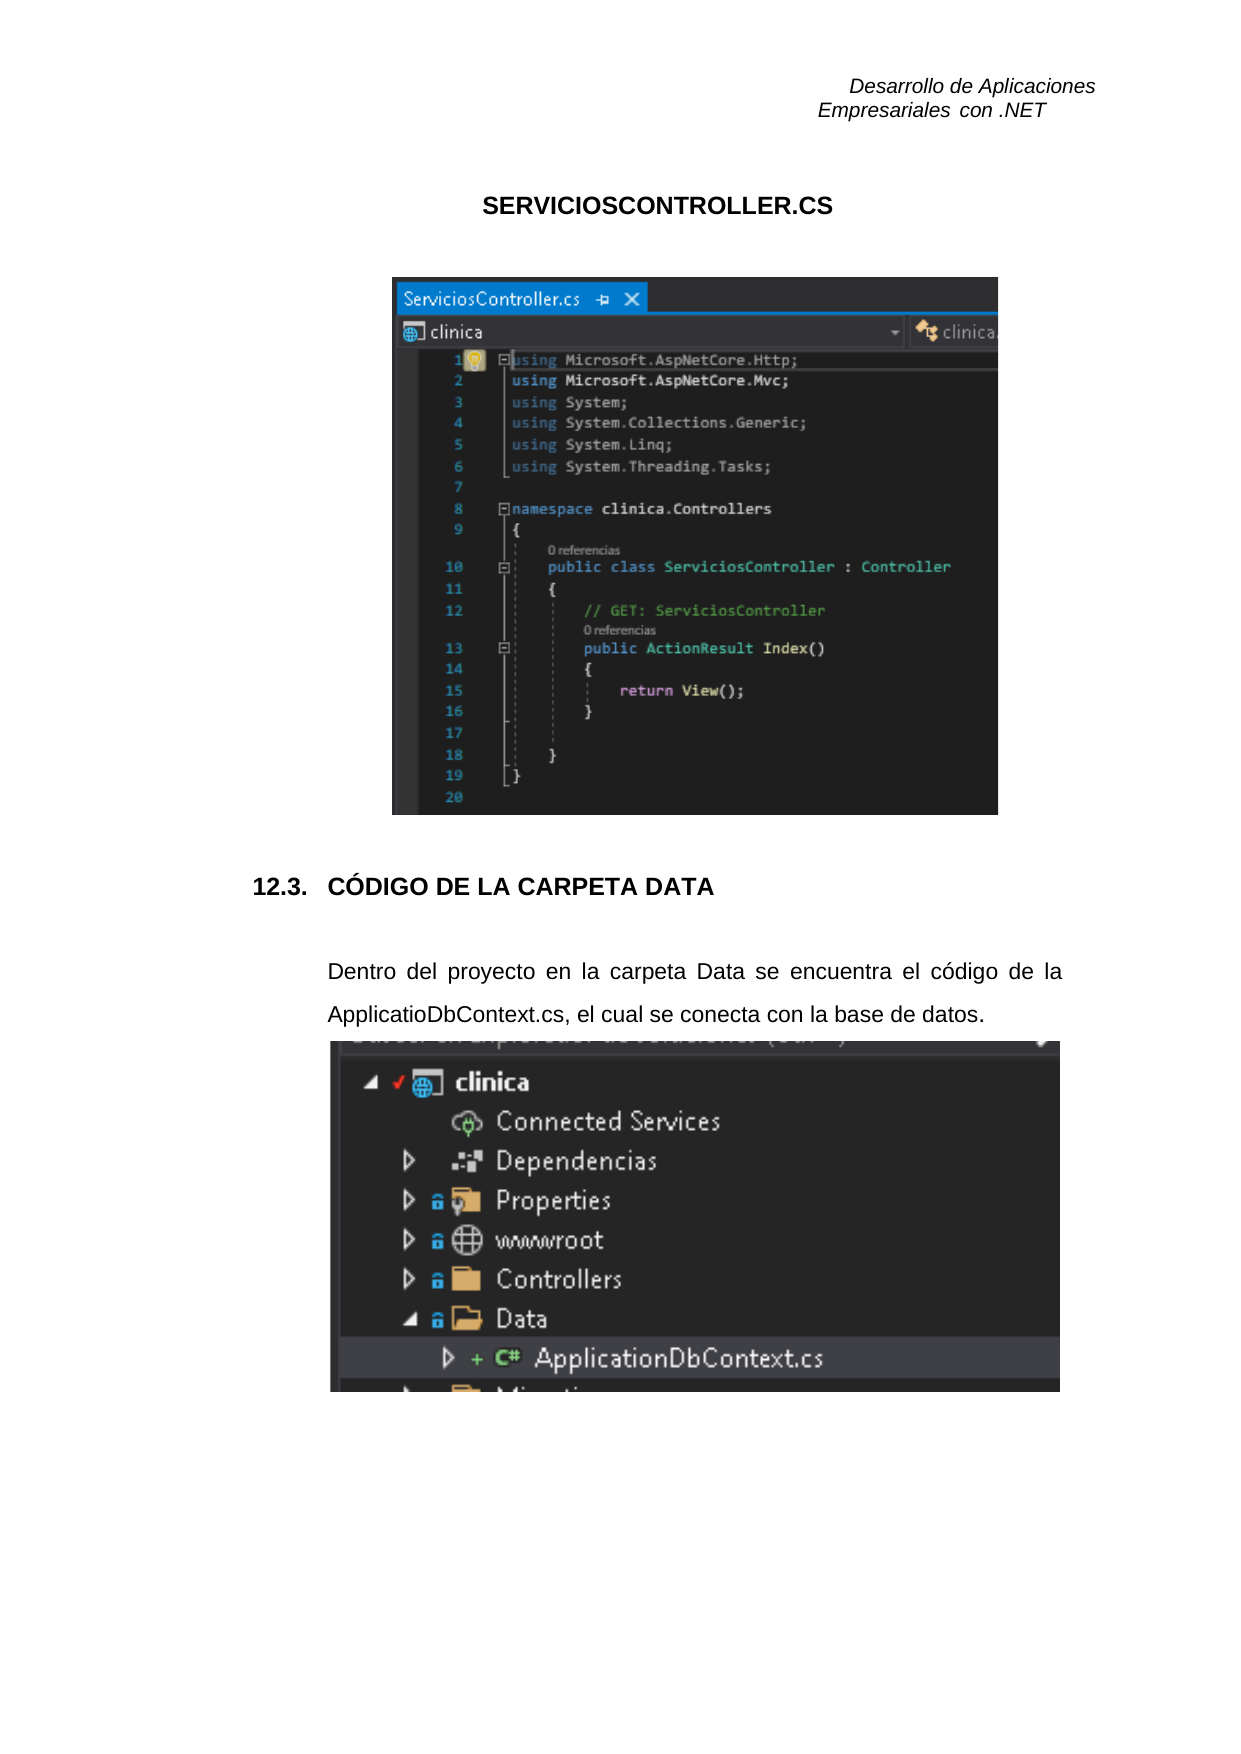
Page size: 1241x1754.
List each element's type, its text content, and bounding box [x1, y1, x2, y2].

picture [330, 1041, 1060, 1392]
list SERVICIOSCONTROLLER.CS [252, 191, 1063, 219]
list 12.3. CÓDIGO DE LA CARPETA DATA [252, 872, 1063, 900]
list Dentro del proyecto en la carpeta Data se encuentra el código de la ApplicatioDbContext.cs, el cual se conecta con la base de datos. [327, 958, 1063, 1027]
picture [392, 277, 999, 815]
